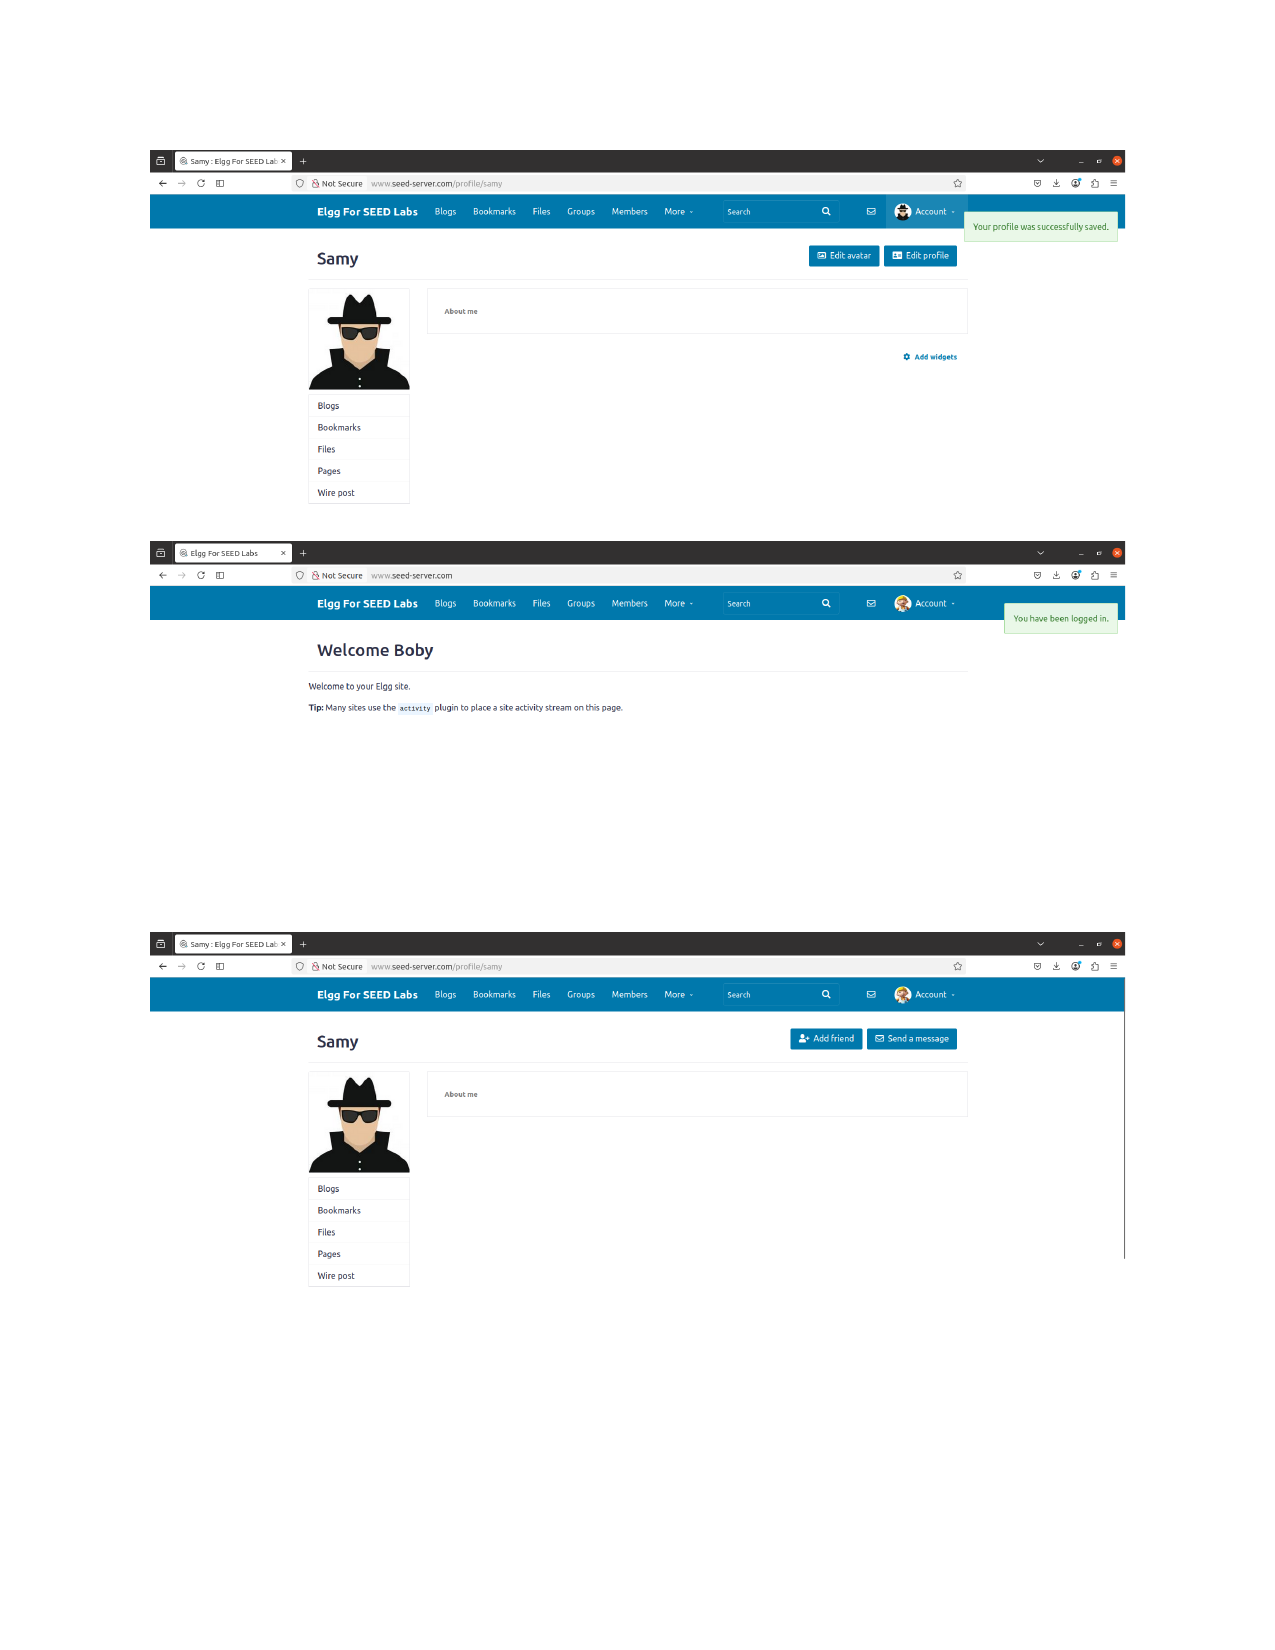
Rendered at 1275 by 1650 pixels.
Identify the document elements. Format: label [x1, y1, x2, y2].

picture [895, 596, 911, 611]
picture [150, 150, 1125, 538]
picture [895, 987, 911, 1003]
picture [150, 604, 1125, 929]
picture [150, 1012, 1125, 1321]
picture [150, 932, 1125, 977]
picture [150, 541, 1125, 585]
